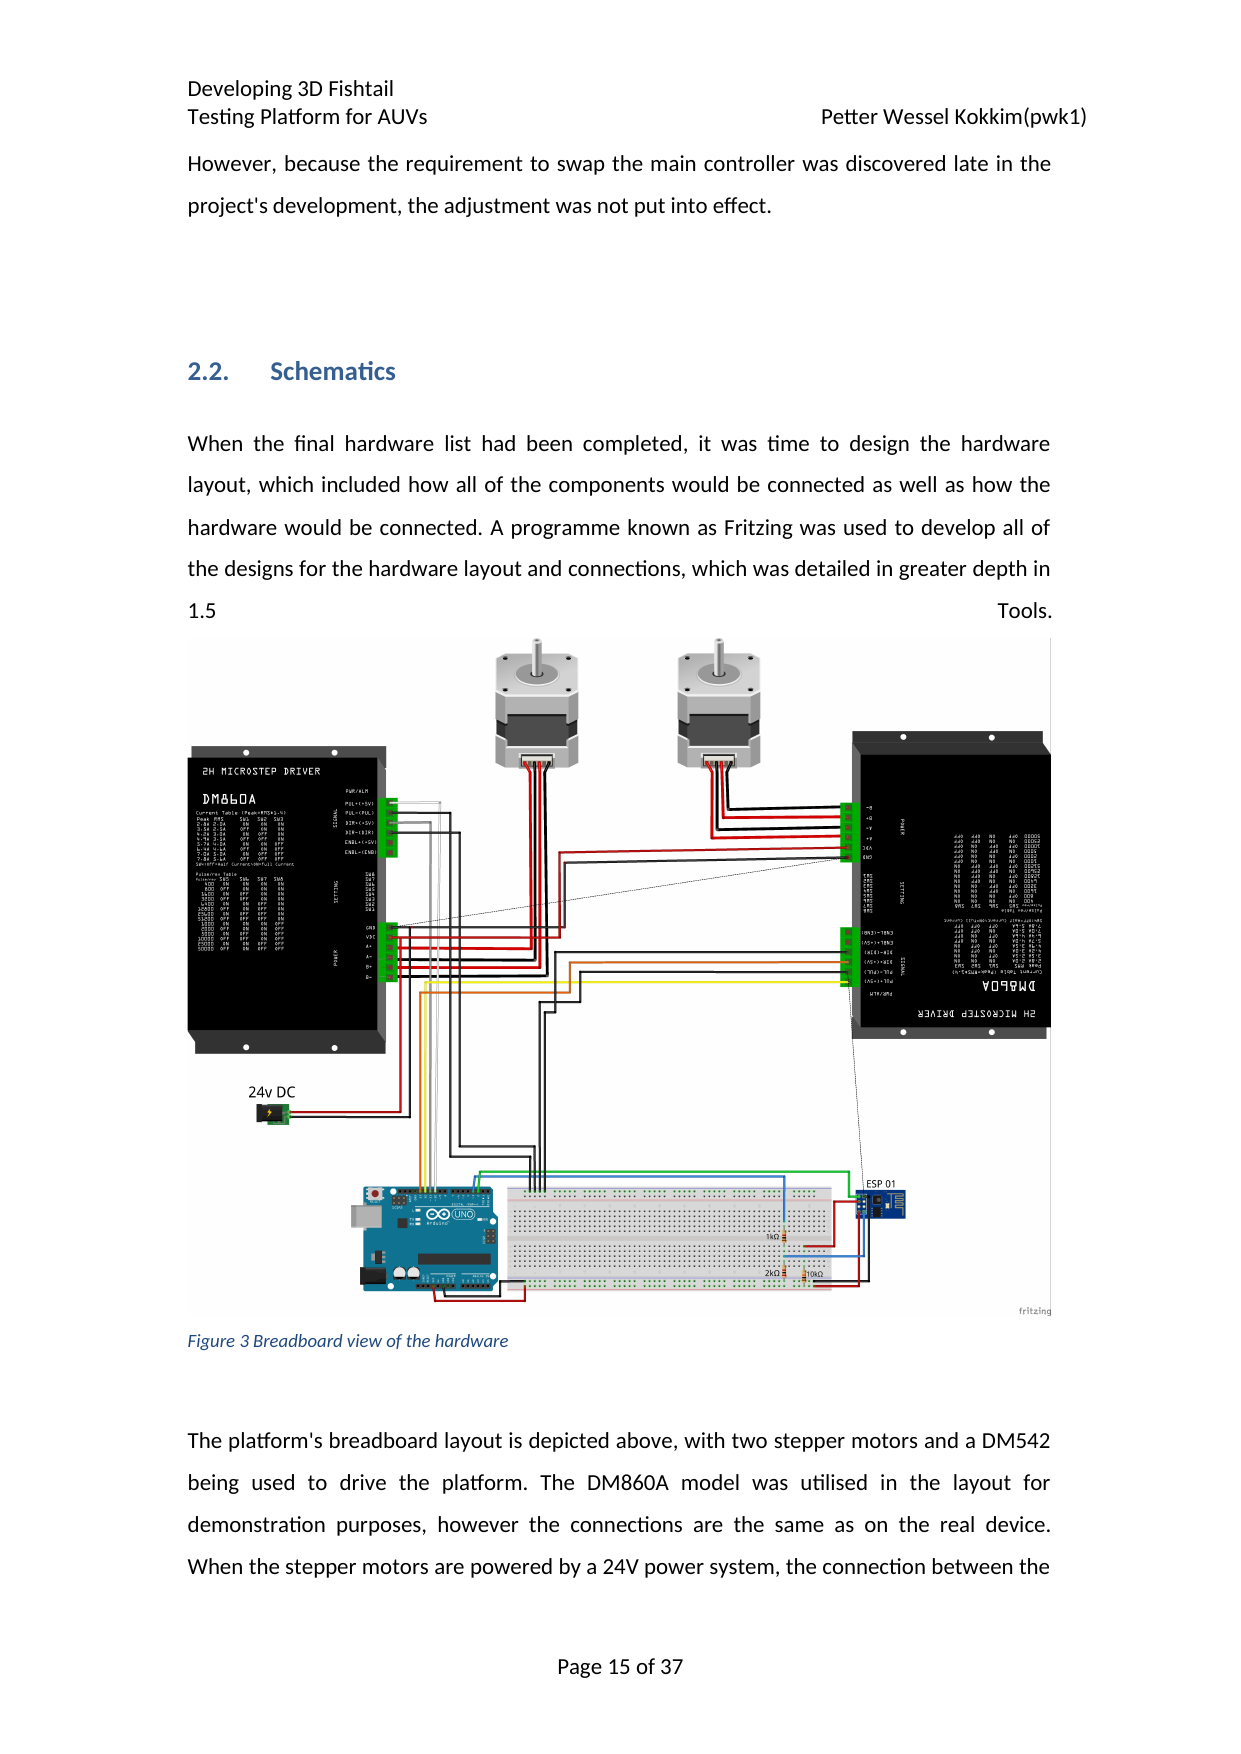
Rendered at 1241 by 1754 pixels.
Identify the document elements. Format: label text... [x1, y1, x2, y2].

subtitle Schematics [187, 354, 1053, 387]
picture [187, 638, 1051, 1316]
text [187, 149, 1053, 219]
text Figure 3 Breadboard view of the hardware [187, 1329, 1053, 1352]
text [187, 1426, 1053, 1580]
